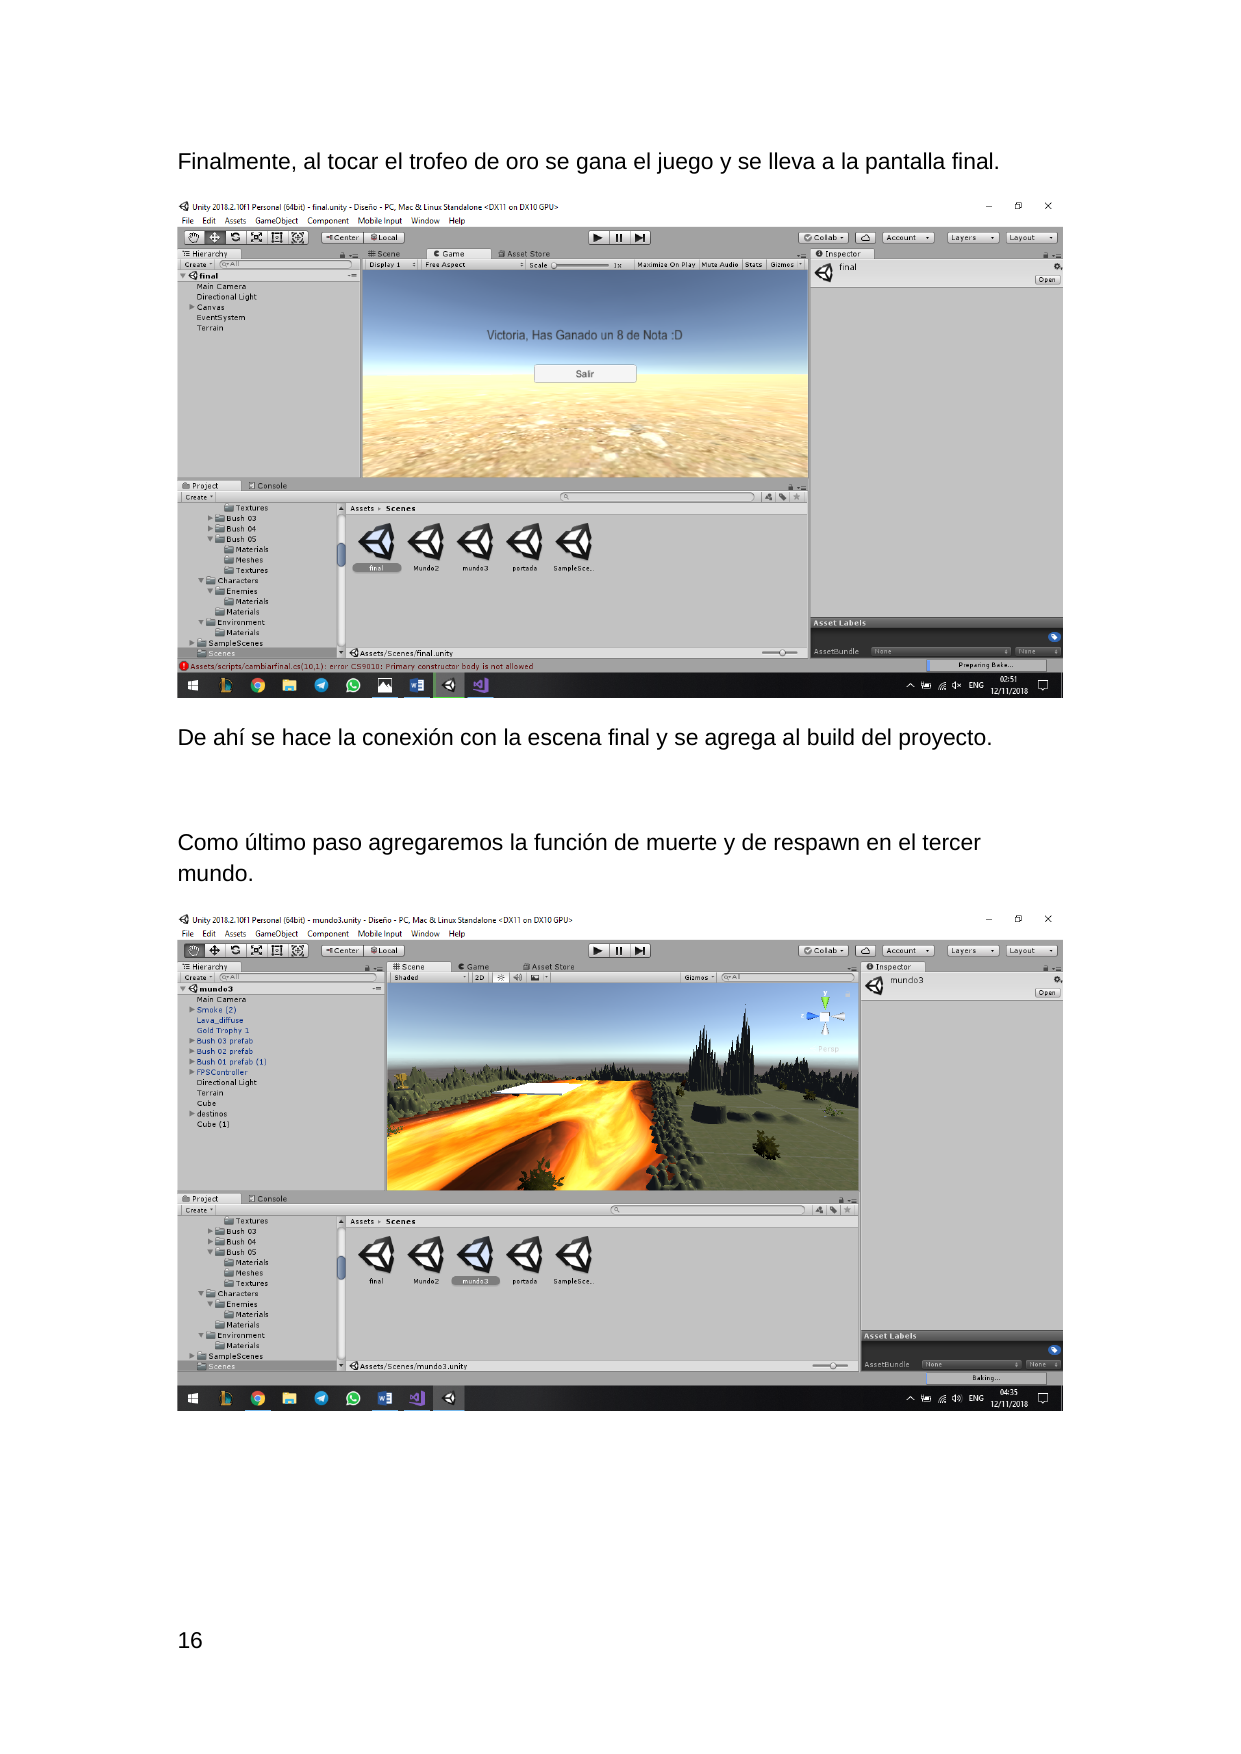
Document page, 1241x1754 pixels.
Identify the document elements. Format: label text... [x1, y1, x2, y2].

picture [177, 912, 1063, 1411]
text De ahí se hace la conexión con la escena final y se agrega al build del proyecto. [177, 724, 1063, 750]
text Finalmente, al tocar el trofeo de oro se gana el juego y se lleva a la pantalla final. [177, 148, 1063, 174]
text Como último paso agregaremos la función de muerte y de respawn en el tercer mundo. [177, 829, 1063, 887]
picture [177, 200, 1063, 698]
